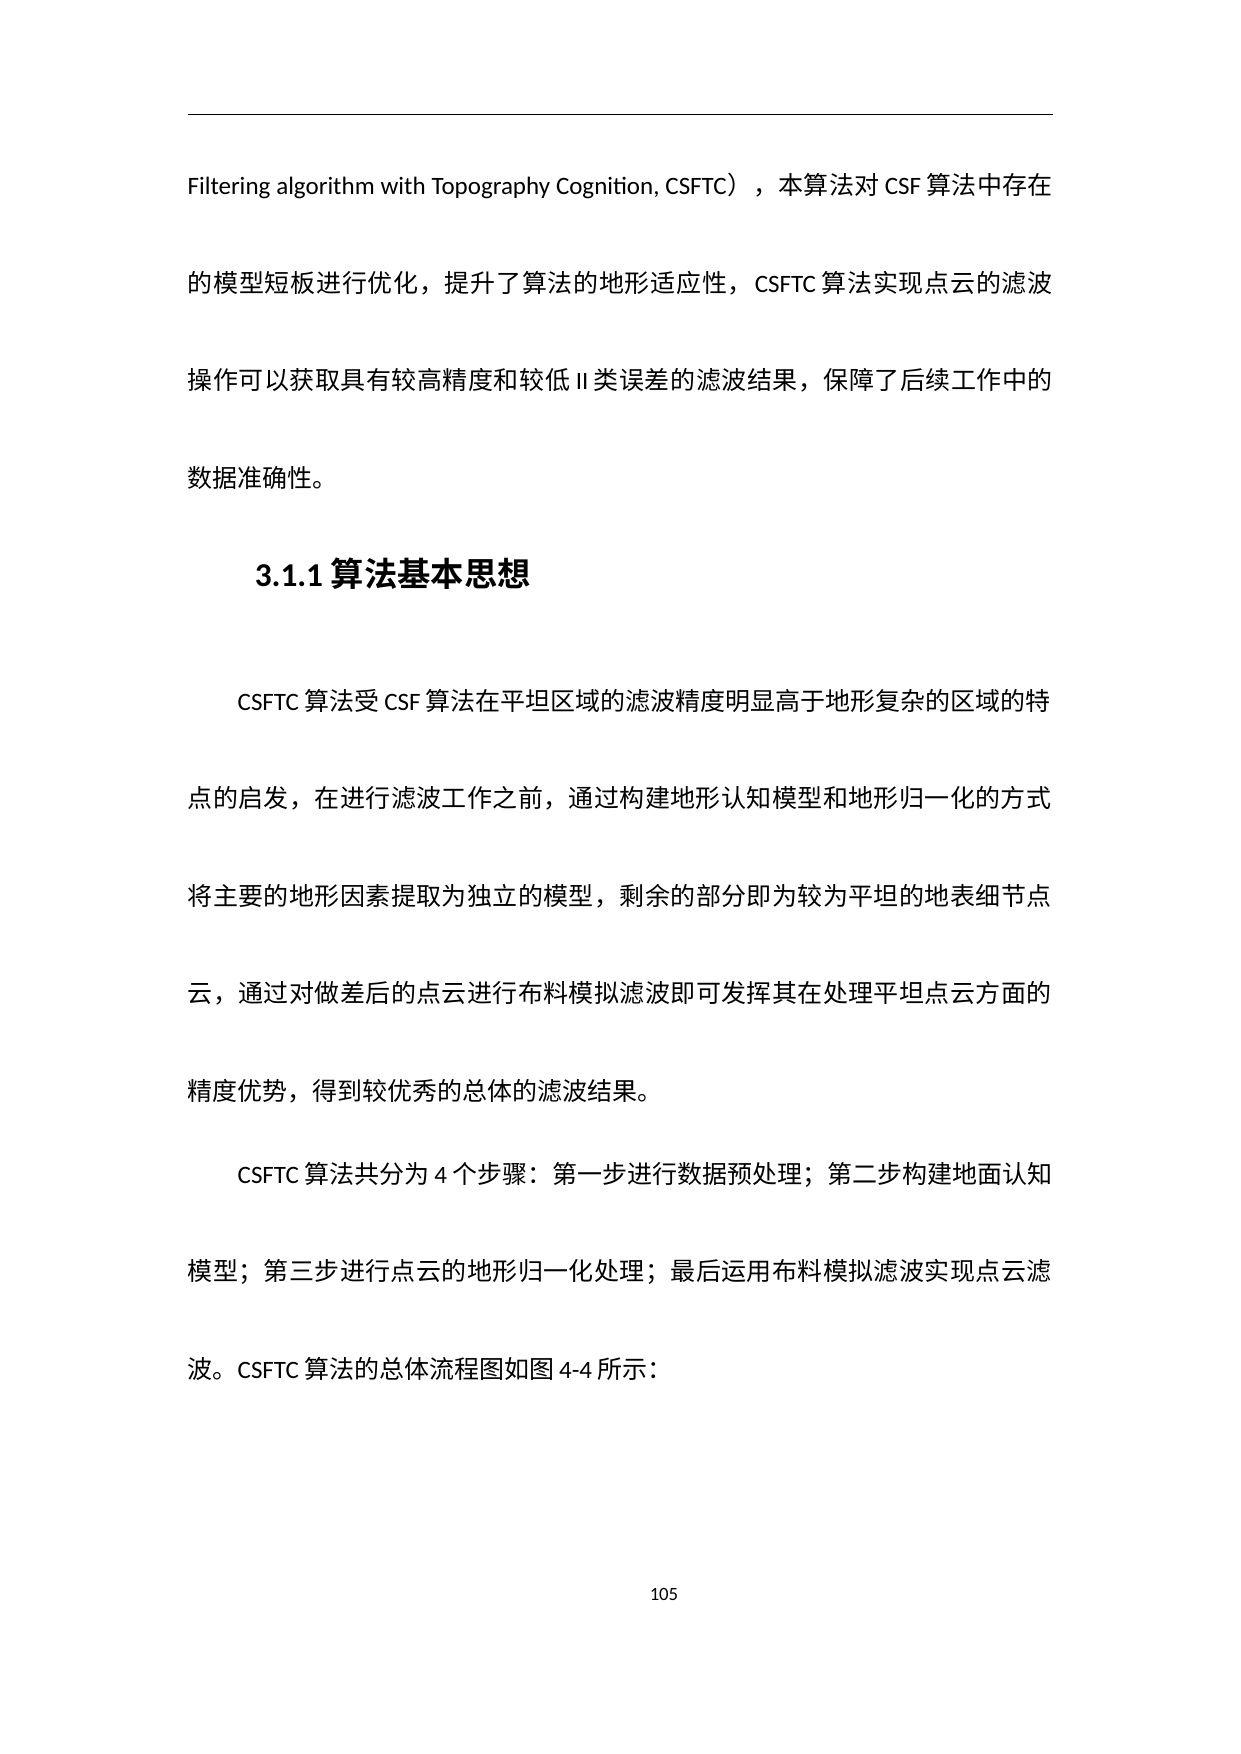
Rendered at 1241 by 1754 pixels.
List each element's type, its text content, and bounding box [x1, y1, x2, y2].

text CSFTC算法受CSF算法在平坦区域的滤波精度明显高于地形复杂的区域的特点的启发，在进行滤波工作之前，通过构建地形认知模型和地形归一化的方式将主要的地形因素提取为独立的模型，剩余的部分即为较为平坦的地表细节点云，通过对做差后的点云进行布料模拟滤波即可发挥其在处理平坦点云方面的精度优势，得到较优秀的总体的滤波结果。 [187, 667, 1053, 1122]
subtitle 3.1.1 算法基本思想 [187, 539, 1053, 604]
text CSFTC算法共分为4个步骤：第一步进行数据预处理；第二步构建地面认知模型；第三步进行点云的地形归一化处理；最后运用布料模拟滤波实现点云滤波。CSFTC算法的总体流程图如图4-4所示： [187, 1140, 1053, 1400]
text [187, 151, 1053, 509]
